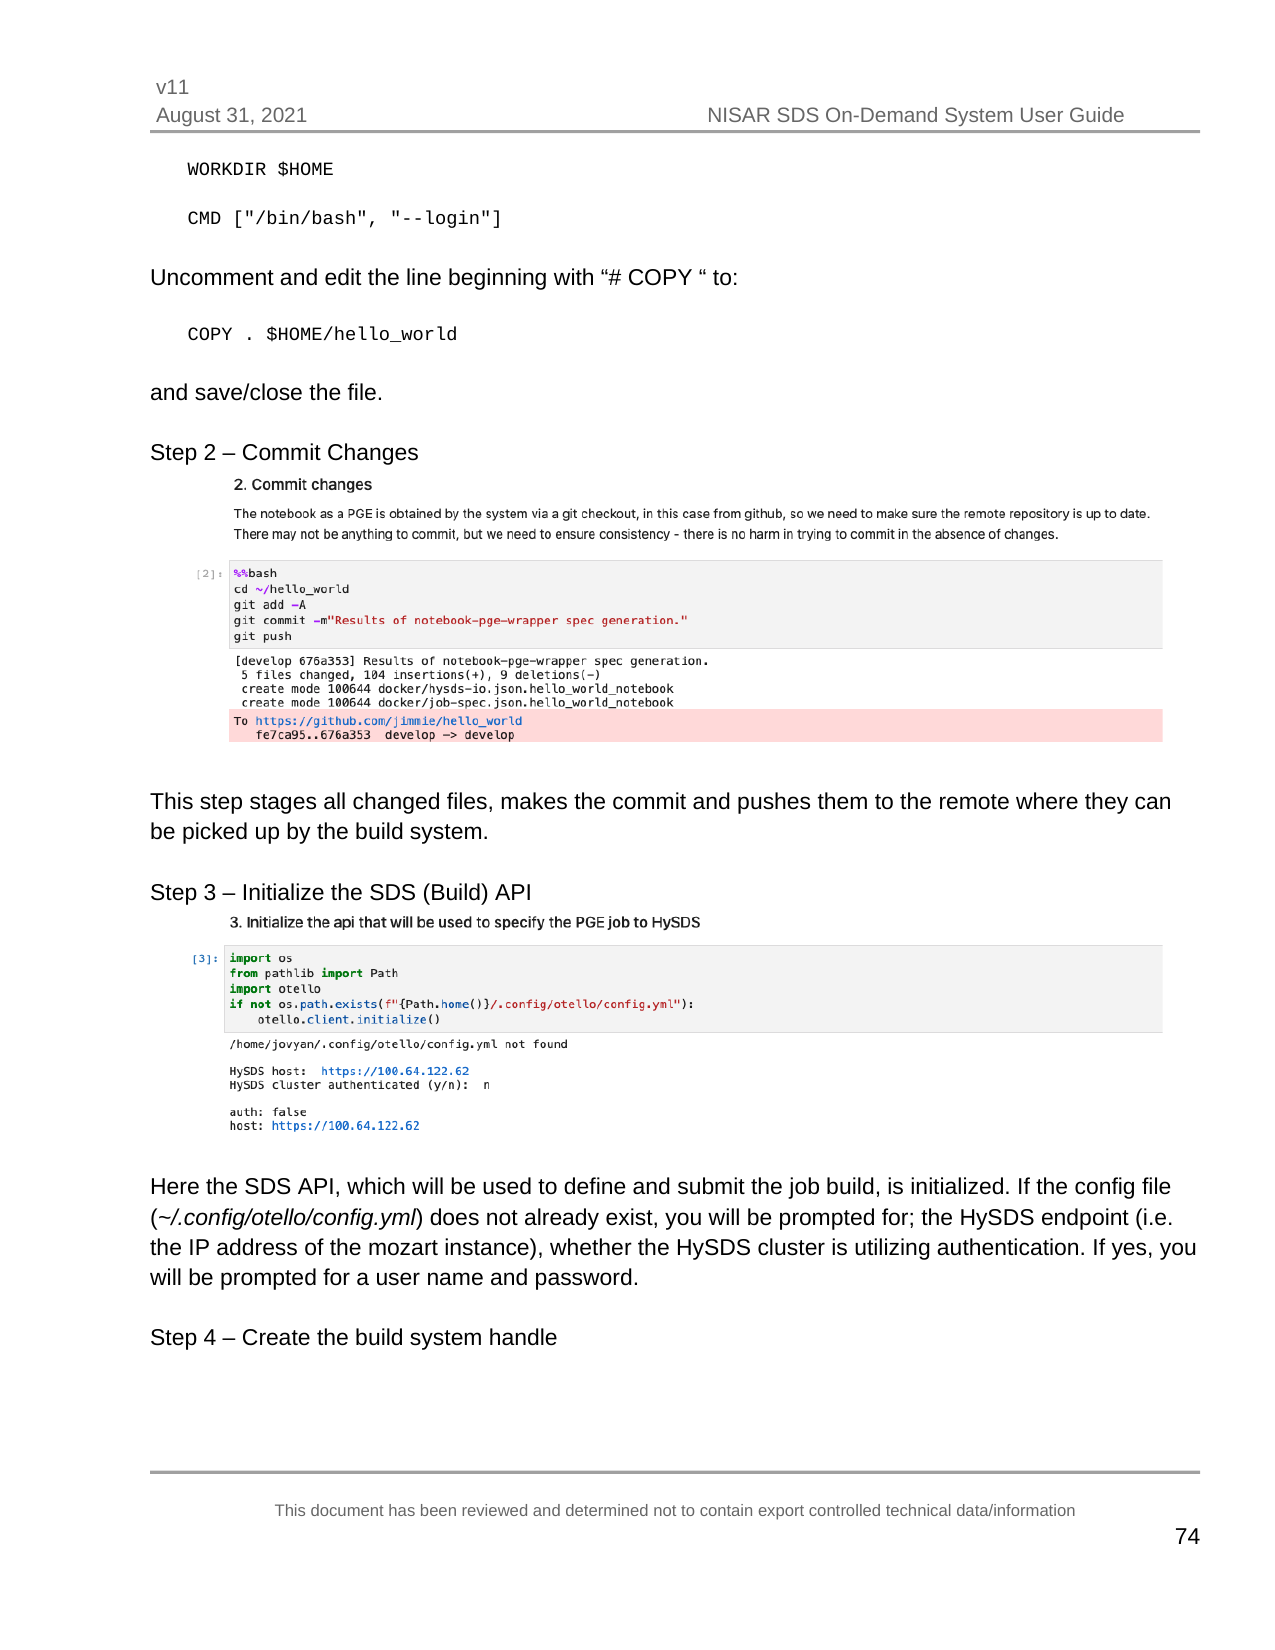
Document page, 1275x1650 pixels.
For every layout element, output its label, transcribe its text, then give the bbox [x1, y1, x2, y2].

text CMD ["/bin/bash", "--login"] [187, 209, 1200, 230]
picture [187, 469, 1163, 754]
picture [187, 908, 1163, 1140]
text COPY . $HOME/hello_world [187, 324, 1200, 346]
text Step 3 – Initialize the SDS (Build) API [150, 878, 1200, 905]
text and save/close the file. [150, 379, 1200, 405]
text Uncomment and edit the line beginning with “# COPY “ to: [150, 264, 1200, 290]
text Step 4 – Create the build system handle [150, 1324, 1200, 1351]
text This step stages all changed files, makes the commit and pushes them to the remote where they can be picked up by the build system. [150, 788, 1200, 844]
text WORKDIR $HOME [187, 160, 1200, 181]
text Step 2 – Commit Changes [150, 439, 1200, 466]
text Here the SDS API, which will be used to define and submit the job build, is initialized. If the config file (~/.config/otello/config.yml) does not already exist, you will be prompted for; the HySDS endpoint (i.e. the IP address of the mozart instance), whether the HySDS cluster is utilizing authentication. If yes, you will be prompted for a user name and password. [150, 1173, 1200, 1290]
